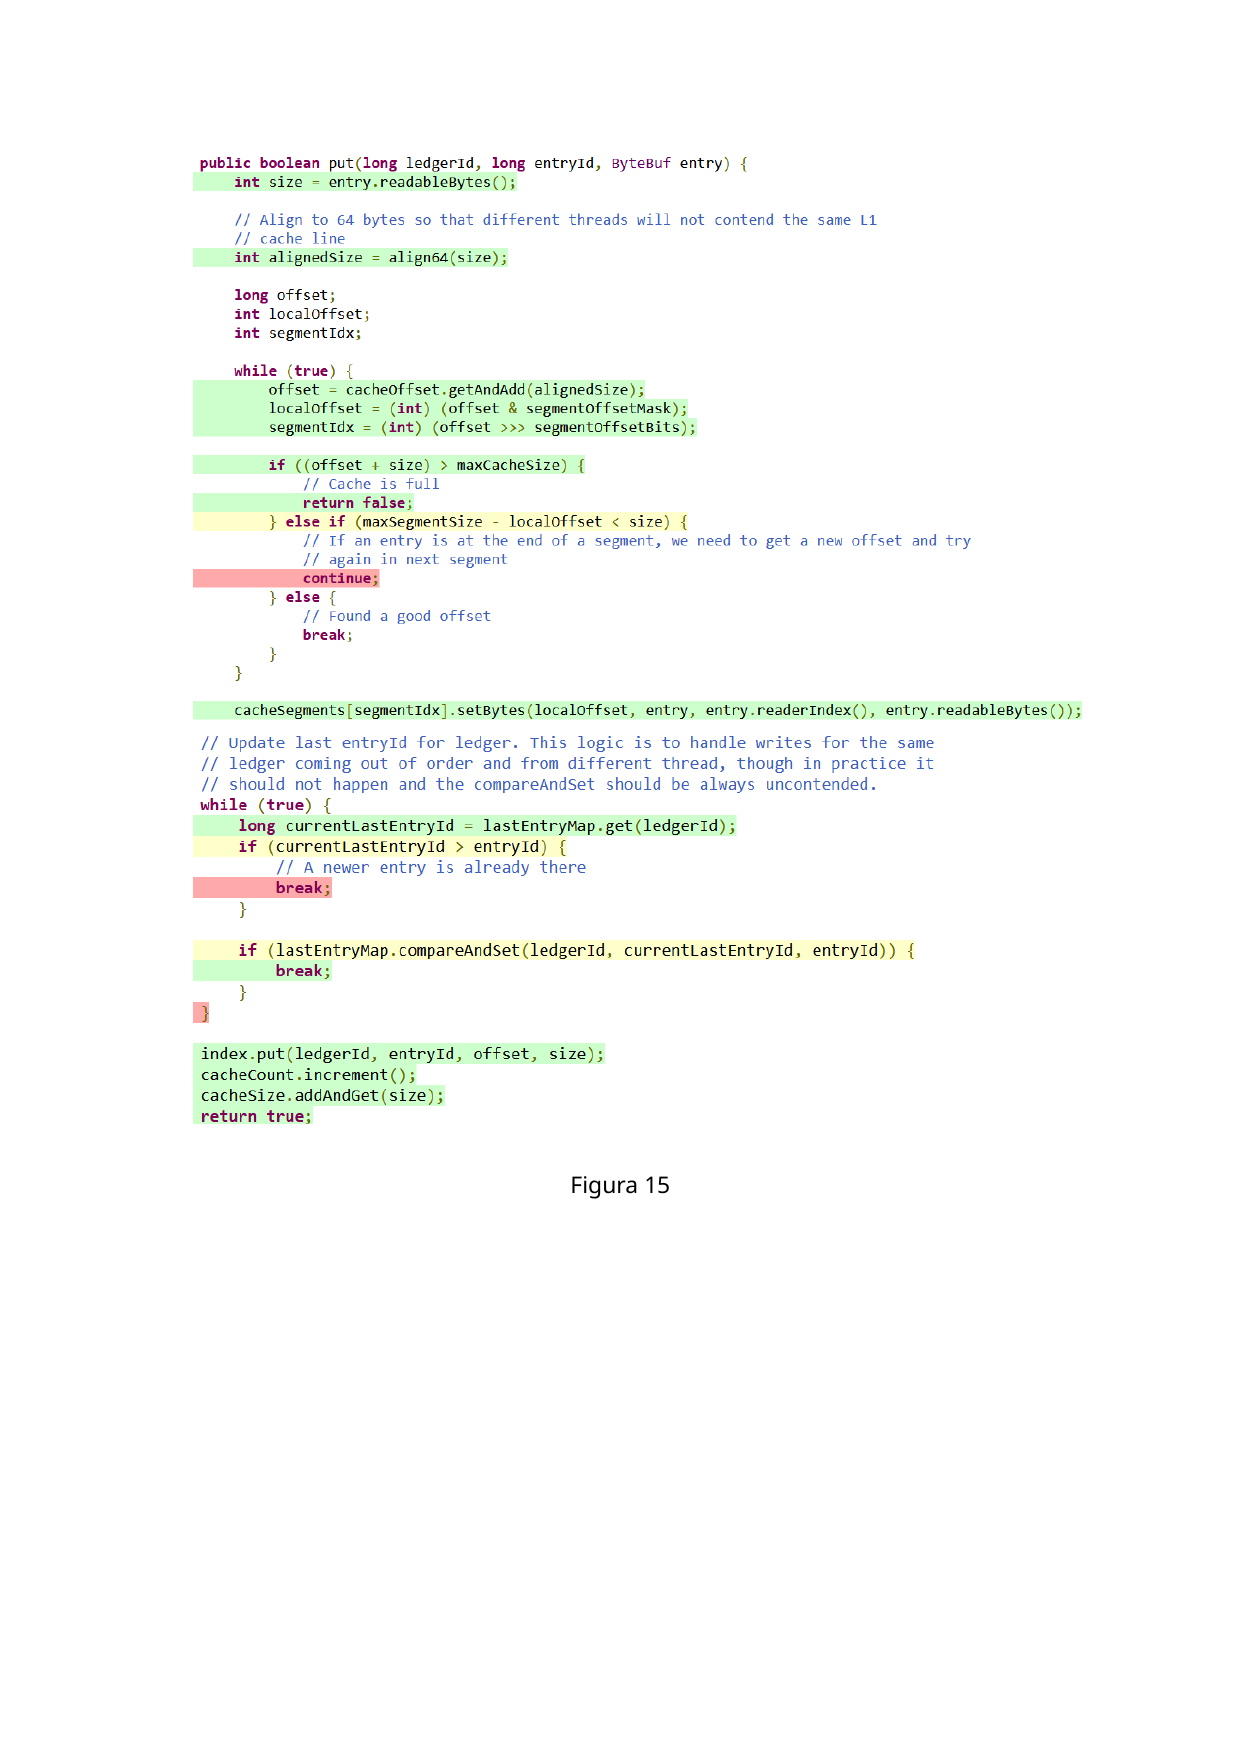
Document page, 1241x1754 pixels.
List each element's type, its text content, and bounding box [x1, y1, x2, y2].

picture [193, 147, 1137, 1124]
text Figura 15 [118, 1169, 1122, 1200]
